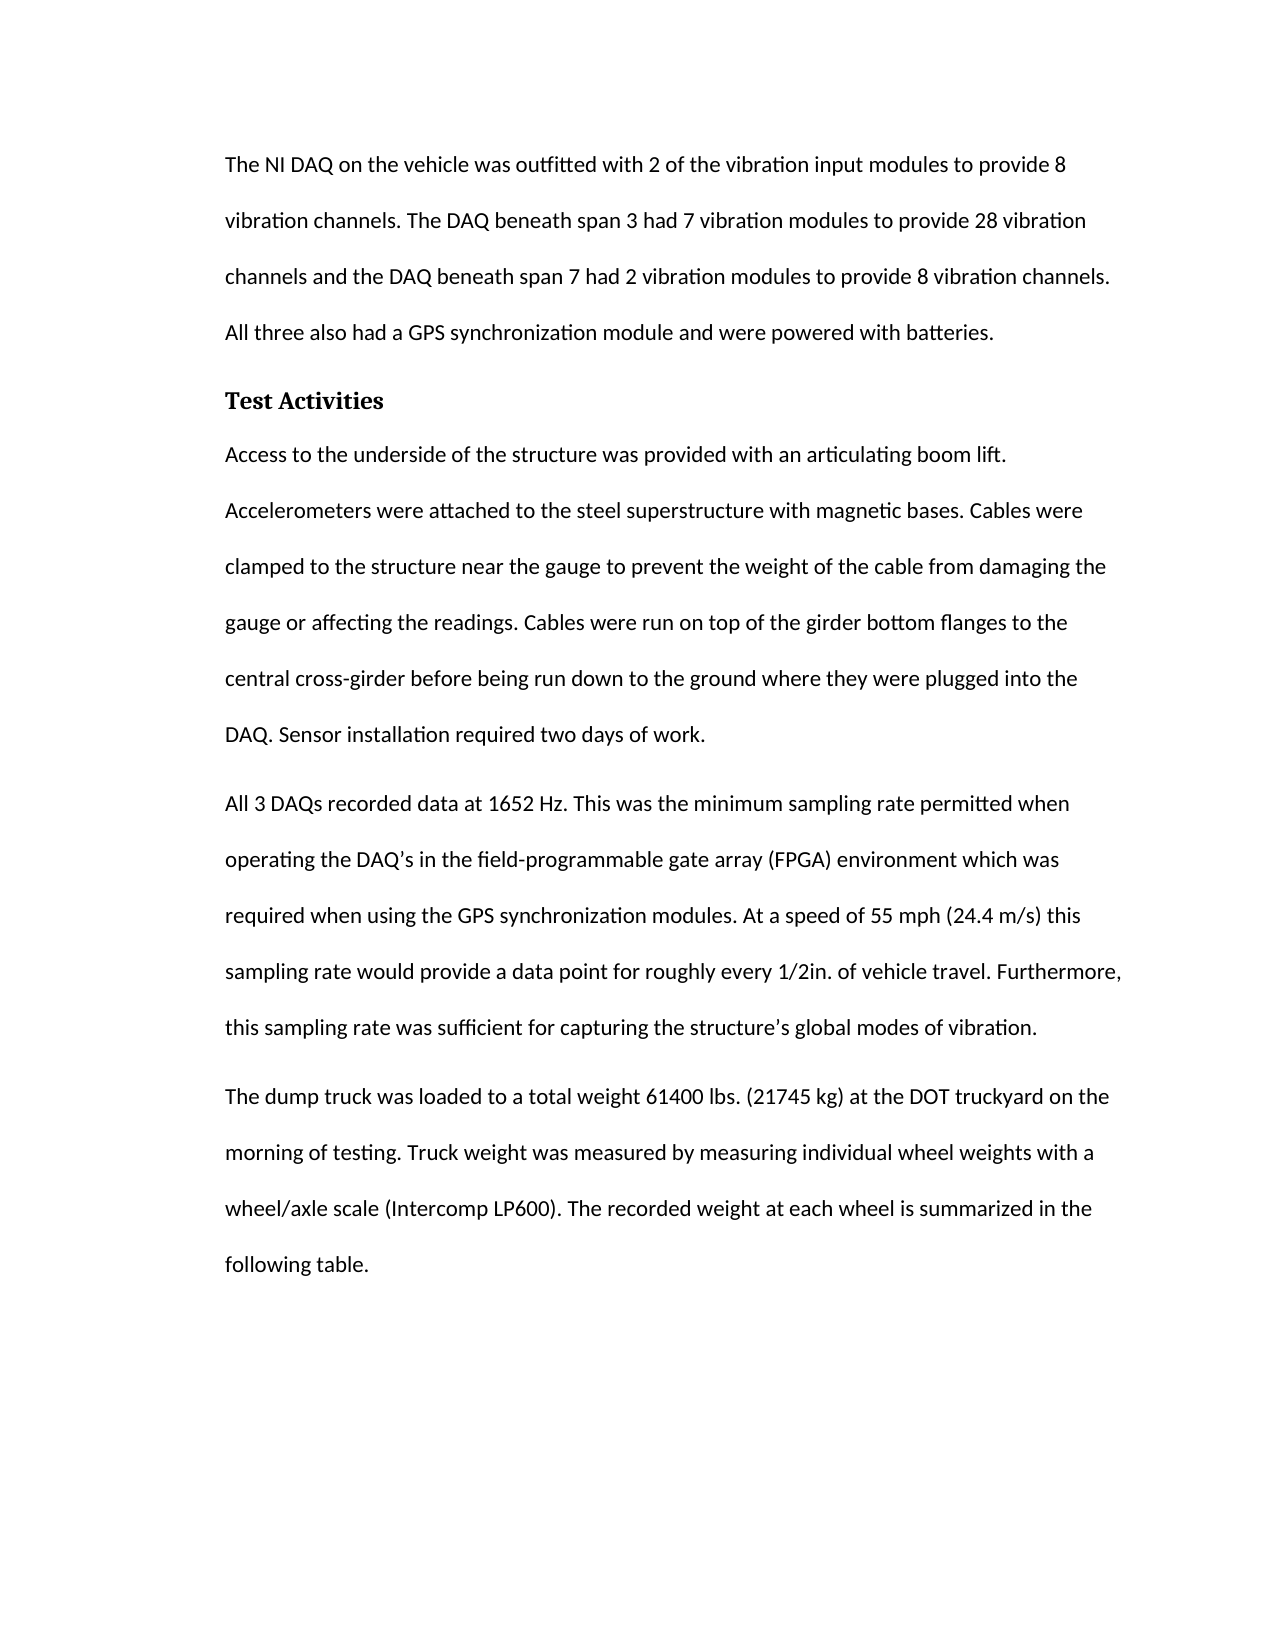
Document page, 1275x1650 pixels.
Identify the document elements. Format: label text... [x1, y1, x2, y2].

text Access to the underside of the structure was provided with an articulating boom lift. Accelerometers were attached to the steel superstructure with magnetic bases. Cables were clamped to the structure near the gauge to prevent the weight of the cable from damaging the gauge or affecting the readings. Cables were run on top of the girder bottom flanges to the central cross-girder before being run down to the ground where they were plugged into the DAQ. Sensor installation required two days of work. [225, 440, 1125, 749]
text The dump truck was loaded to a total weight 61400 lbs. (21745 kg) at the DOT truckyard on the morning of testing. Truck weight was measured by measuring individual wheel weights with a wheel/axle scale (Intercomp LP600). The recorded weight at each wheel is summarized in the following table. [225, 1082, 1125, 1278]
text The NI DAQ on the vehicle was outfitted with 2 of the vibration input modules to provide 8 vibration channels. The DAQ beneath span 3 had 7 vibration modules to provide 28 vibration channels and the DAQ beneath span 7 had 2 vibration modules to provide 8 vibration channels. All three also had a GPS synchronization module and were powered with batteries. [225, 150, 1125, 346]
subtitle Test Activities [225, 387, 1125, 415]
text All 3 DAQs recorded data at 1652 Hz. This was the minimum sampling rate permitted when operating the DAQ’s in the field-programmable gate array (FPGA) environment which was required when using the GPS synchronization modules. At a speed of 55 mph (24.4 m/s) this sampling rate would provide a data point for roughly every 1/2in. of vehicle travel. Furthermore, this sampling rate was sufficient for capturing the structure’s global modes of vibration. [225, 789, 1125, 1041]
